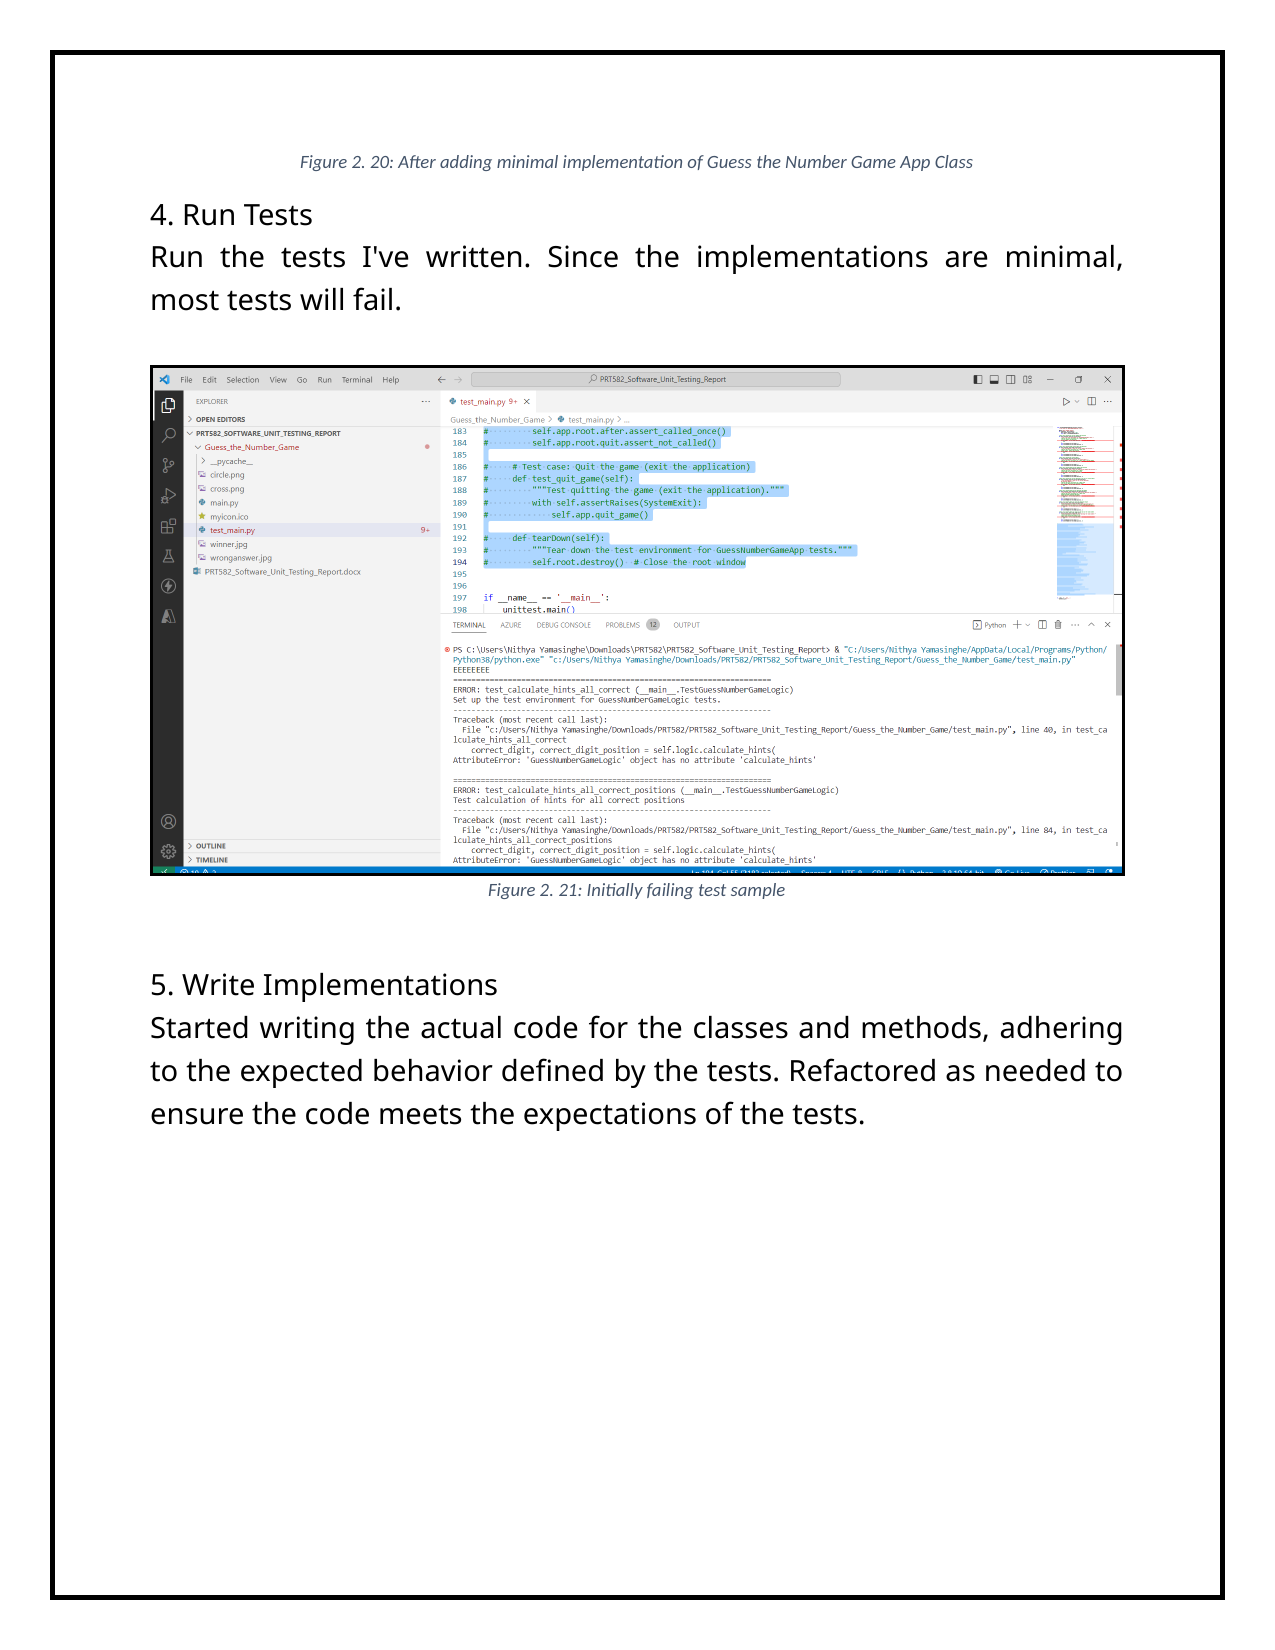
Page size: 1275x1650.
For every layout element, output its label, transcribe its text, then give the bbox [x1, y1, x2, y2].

text Run the tests I've written. Since the implementations are minimal, most tests will fail. [150, 237, 1125, 319]
text Started writing the actual code for the classes and methods, adhering to the expected behavior defined by the tests. Refactored as needed to ensure the code meets the expectations of the tests. [150, 1007, 1125, 1133]
picture [153, 368, 1122, 873]
text 5. Write Implementations [150, 964, 1125, 1004]
text 4. Run Tests [150, 194, 1125, 233]
